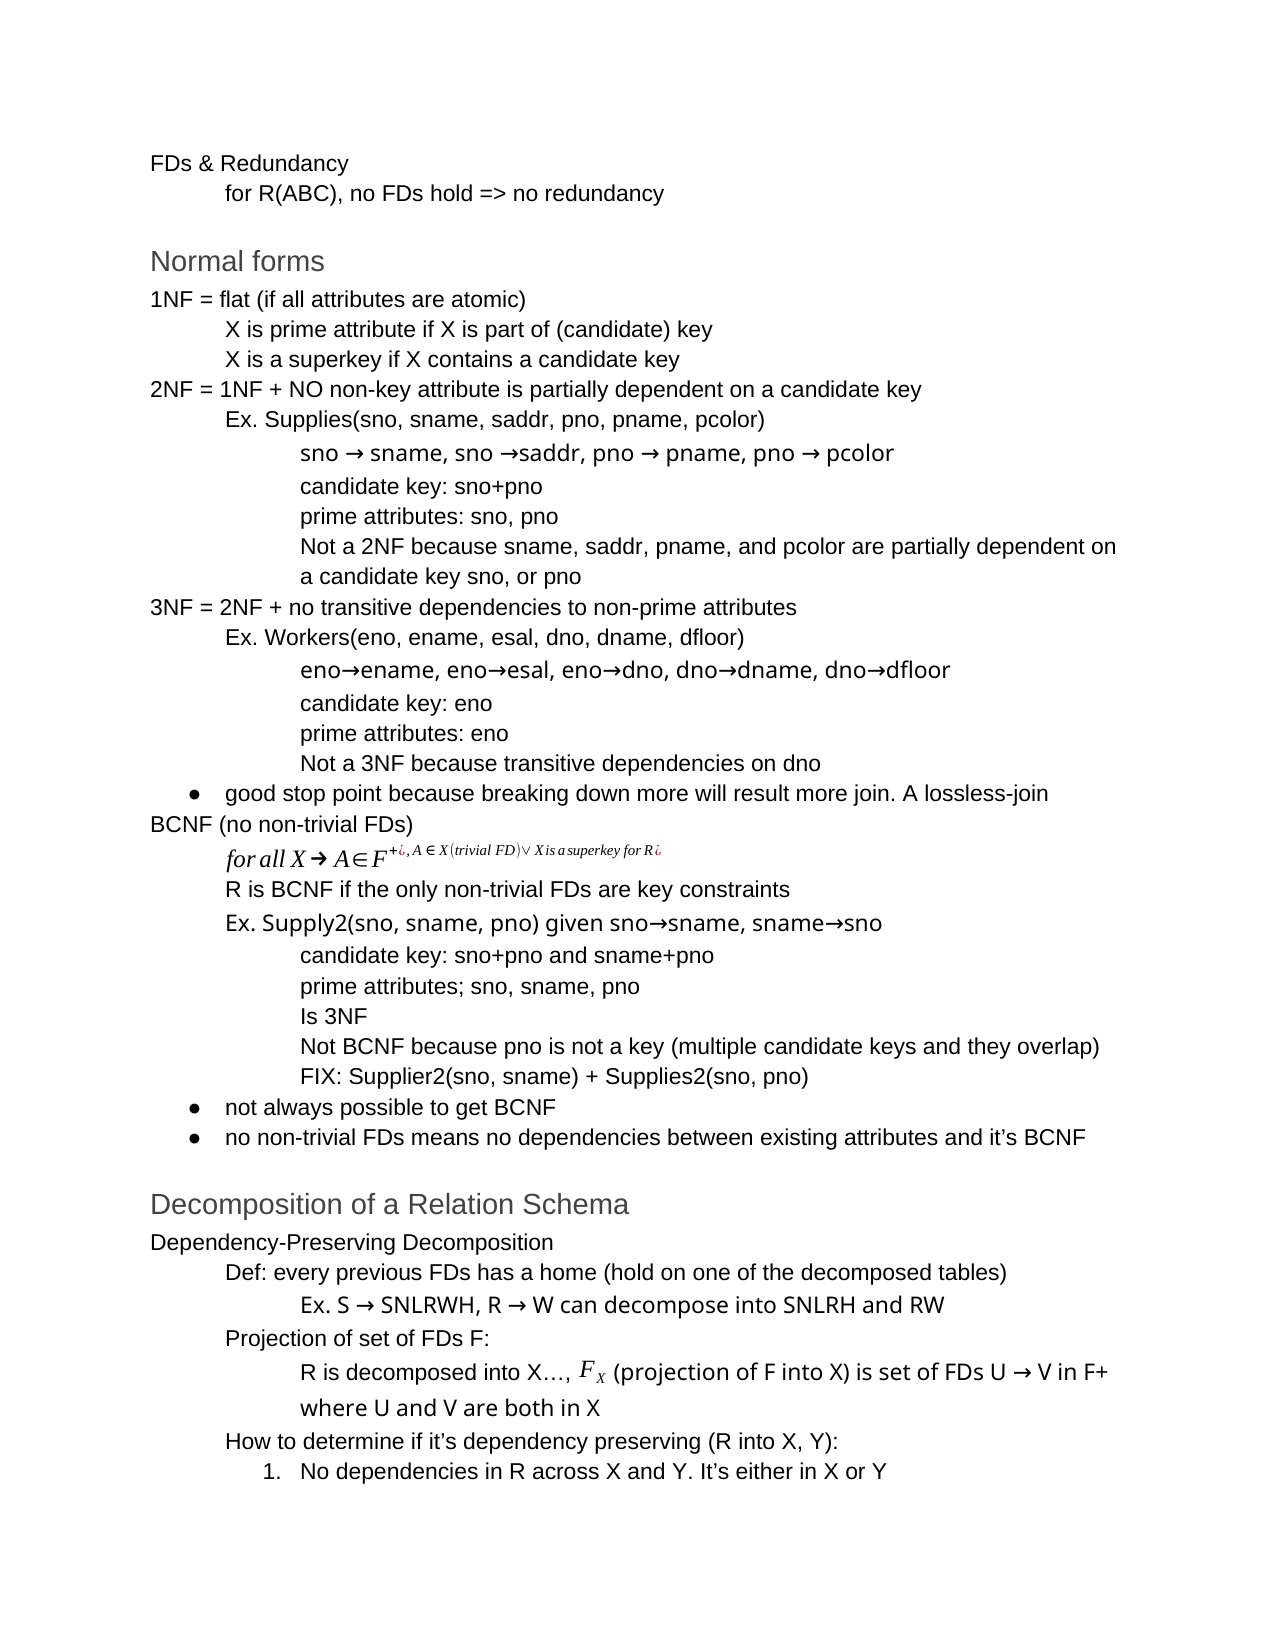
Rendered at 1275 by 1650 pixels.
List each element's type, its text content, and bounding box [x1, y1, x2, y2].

text for R(ABC), no FDs hold => no redundancy [225, 180, 1125, 207]
text Not BCNF because pno is not a key (multiple candidate keys and they overlap) [300, 1033, 1125, 1059]
list not always possible to get BCNF [187, 1093, 1125, 1120]
text Not a 3NF because transitive dependencies on dno [300, 750, 1125, 777]
text sno → sname, sno →saddr, pno → pname, pno → pcolor [300, 437, 1125, 468]
text Ex. Workers(eno, ename, esal, dno, dname, dfloor) [225, 624, 1125, 650]
text prime attributes: eno [300, 720, 1125, 746]
subtitle Decomposition of a Relation Schema [150, 1187, 1125, 1221]
text Is 3NF [300, 1003, 1125, 1029]
text Not a 2NF because sname, saddr, pname, and pcolor are partially dependent on a candidate key sno, or pno [300, 533, 1125, 589]
text X is prime attribute if X is part of (candidate) key [225, 316, 1125, 342]
text candidate key: eno [300, 690, 1125, 716]
text R is BCNF if the only non-trivial FDs are key constraints [225, 876, 1125, 903]
list No dependencies in R across X and Y. It’s either in X or Y [262, 1458, 1125, 1485]
text prime attributes; sno, sname, pno [300, 973, 1125, 999]
text Ex. Supply2(sno, sname, pno) given sno→sname, sname→sno [225, 906, 1125, 938]
text How to determine if it’s dependency preserving (R into X, Y): [225, 1428, 1125, 1454]
text candidate key: sno+pno [300, 473, 1125, 499]
text eno→ename, eno→esal, eno→dno, dno→dname, dno→dfloor [300, 654, 1125, 685]
text 2NF = 1NF + NO non-key attribute is partially dependent on a candidate key [150, 376, 1125, 403]
subtitle Normal forms [150, 244, 1125, 277]
text candidate key: sno+pno and sname+pno [300, 942, 1125, 969]
text FDs & Redundancy [150, 150, 1125, 176]
text 3NF = 2NF + no transitive dependencies to non-prime attributes [150, 593, 1125, 620]
text FIX: Supplier2(sno, sname) + Supplies2(sno, pno) [300, 1063, 1125, 1089]
text BCNF (no non-trivial FDs) [150, 811, 1125, 837]
text Ex. S → SNLRWH, R → W can decompose into SNLRH and RW [300, 1289, 1125, 1321]
text Dependency-Preserving Decomposition [150, 1229, 1125, 1255]
text 1NF = flat (if all attributes are atomic) [150, 286, 1125, 312]
list good stop point because breaking down more will result more join. A lossless-join [187, 780, 1125, 807]
text Projection of set of FDs F: [225, 1325, 1125, 1352]
text prime attributes: sno, pno [300, 503, 1125, 529]
list no non-trivial FDs means no dependencies between existing attributes and it’s BCNF [187, 1124, 1125, 1150]
text X is a superkey if X contains a candidate key [225, 346, 1125, 372]
text Def: every previous FDs has a home (hold on one of the decomposed tables) [225, 1259, 1125, 1286]
text R is decomposed into X…, (projection of F into X) is set of FDs U → V in F+ where U and V are both in X [300, 1356, 1125, 1423]
text Ex. Supplies(sno, sname, saddr, pno, pname, pcolor) [225, 406, 1125, 433]
